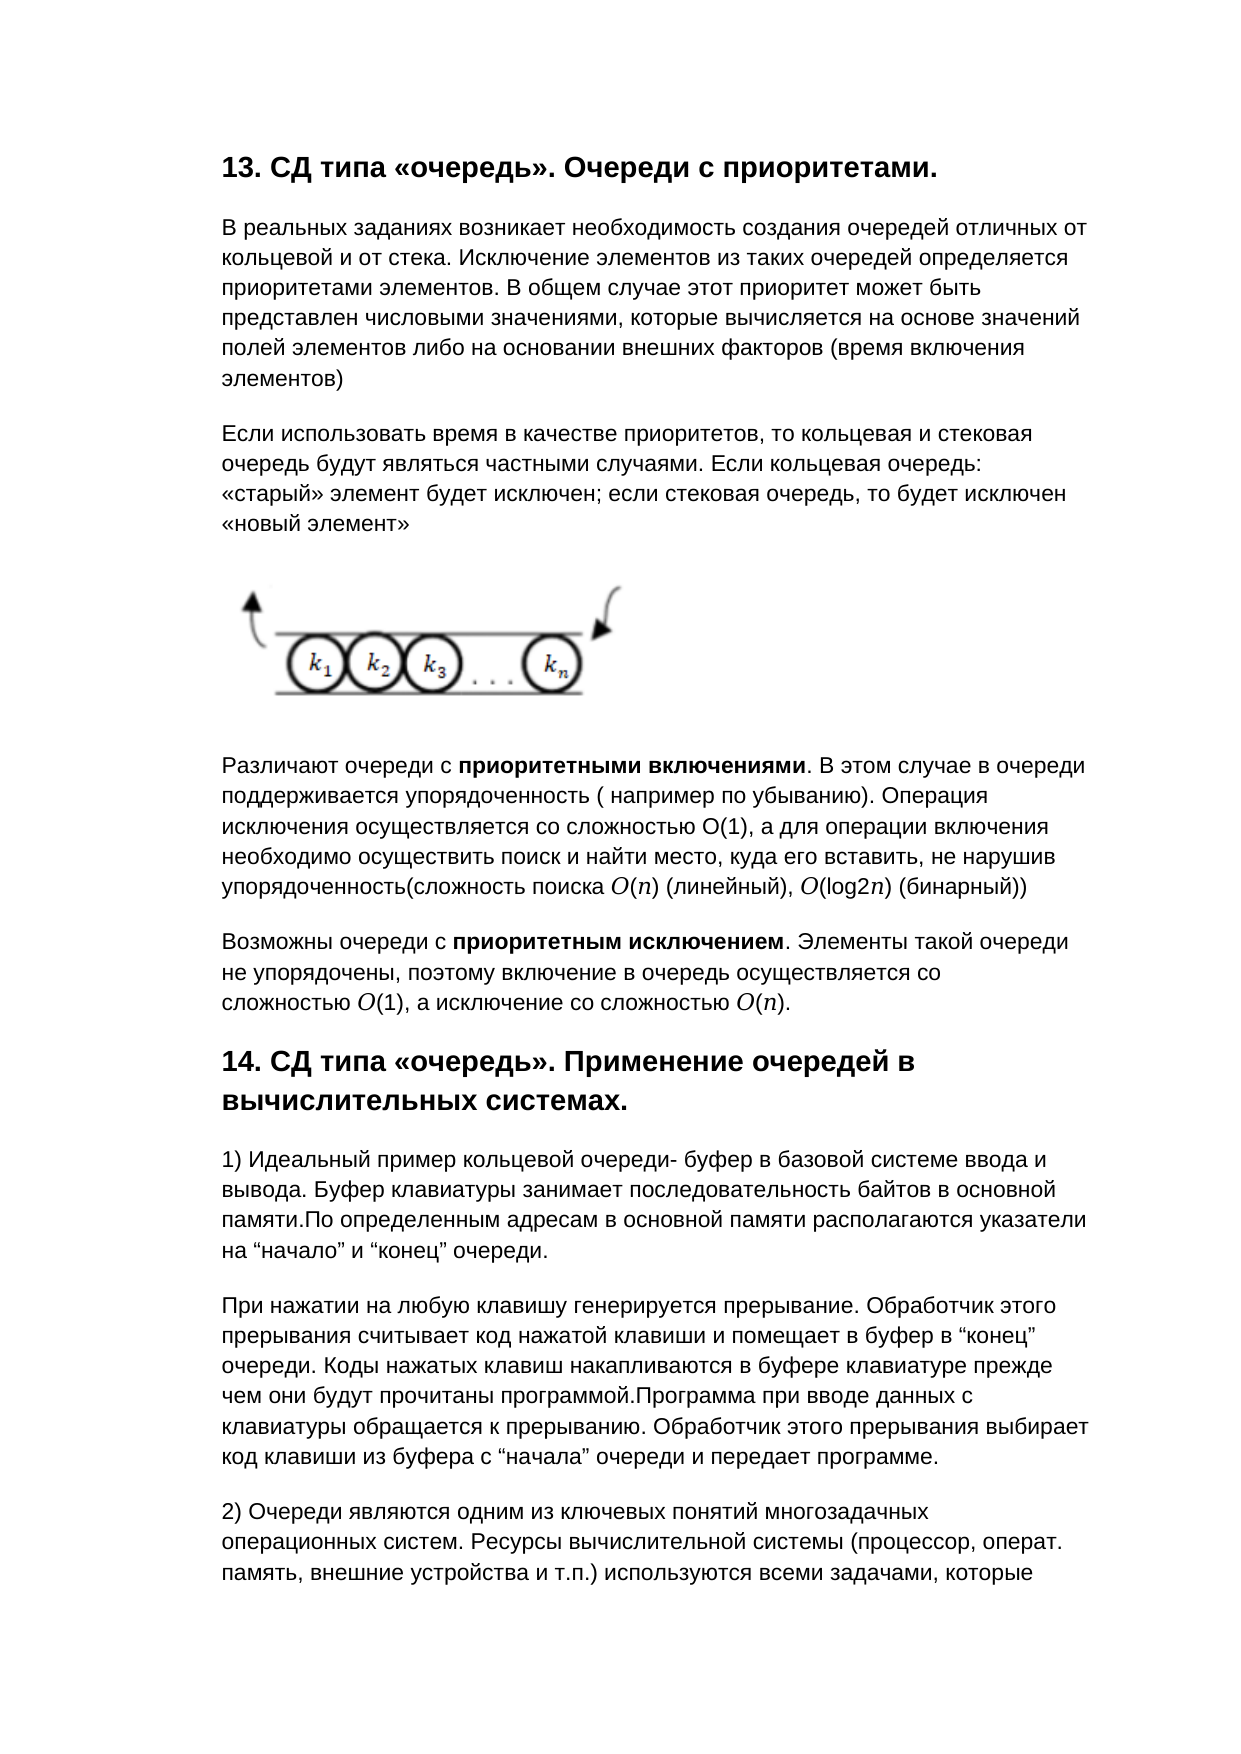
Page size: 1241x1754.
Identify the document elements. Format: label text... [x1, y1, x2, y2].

text Возможны очереди с приоритетным исключением. Элементы такой очереди не упорядочены, поэтому включение в очередь осуществляется со сложностью 𝑂(1), а исключение со сложностью 𝑂(𝑛). [221, 928, 1090, 1015]
text Если использовать время в качестве приоритетов, то кольцевая и стековая очередь будут являться частными случаями. Если кольцевая очередь: «старый» элемент будет исключен; если стековая очередь, то будет исключен «новый элемент» [221, 420, 1090, 537]
text При нажатии на любую клавишу генерируется прерывание. Обработчик этого прерывания считывает код нажатой клавиши и помещает в буфер в “конец” очереди. Коды нажатых клавиш накапливаются в буфере клавиатуре прежде чем они будут прочитаны программой.Программа при вводе данных с клавиатуры обращается к прерыванию. Обработчик этого прерывания выбирает код клавиши из буфера с “начала” очереди и передает программе. [221, 1292, 1090, 1469]
subtitle 13. СД типа «очередь». Очереди с приоритетами. [221, 150, 1090, 183]
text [221, 1498, 1090, 1585]
text В реальных заданиях возникает необходимость создания очередей отличных от кольцевой и от стека. Исключение элементов из таких очередей определяется приоритетами элементов. В общем случае этот приоритет может быть представлен числовыми значениями, которые вычисляется на основе значений полей элементов либо на основании внешних факторов (время включения элементов) [221, 213, 1090, 391]
text Различают очереди с приоритетными включениями. В этом случае в очереди поддерживается упорядоченность ( например по убыванию). Операция исключения осуществляется со сложностью O(1), а для операции включения необходимо осуществить поиск и найти место, куда его вставить, не нарушив упорядоченность(сложность поиска 𝑂(𝑛) (линейный), 𝑂(log2𝑛) (бинарный)) [221, 752, 1090, 899]
subtitle 14. СД типа «очередь». Применение очередей в вычислительных системах. [221, 1044, 1090, 1116]
picture [221, 565, 652, 724]
text 1) Идеальный пример кольцевой очереди- буфер в базовой системе ввода и вывода. Буфер клавиатуры занимает последовательность байтов в основной памяти.По определенным адресам в основной памяти располагаются указатели на “начало” и “конец” очереди. [221, 1146, 1090, 1263]
